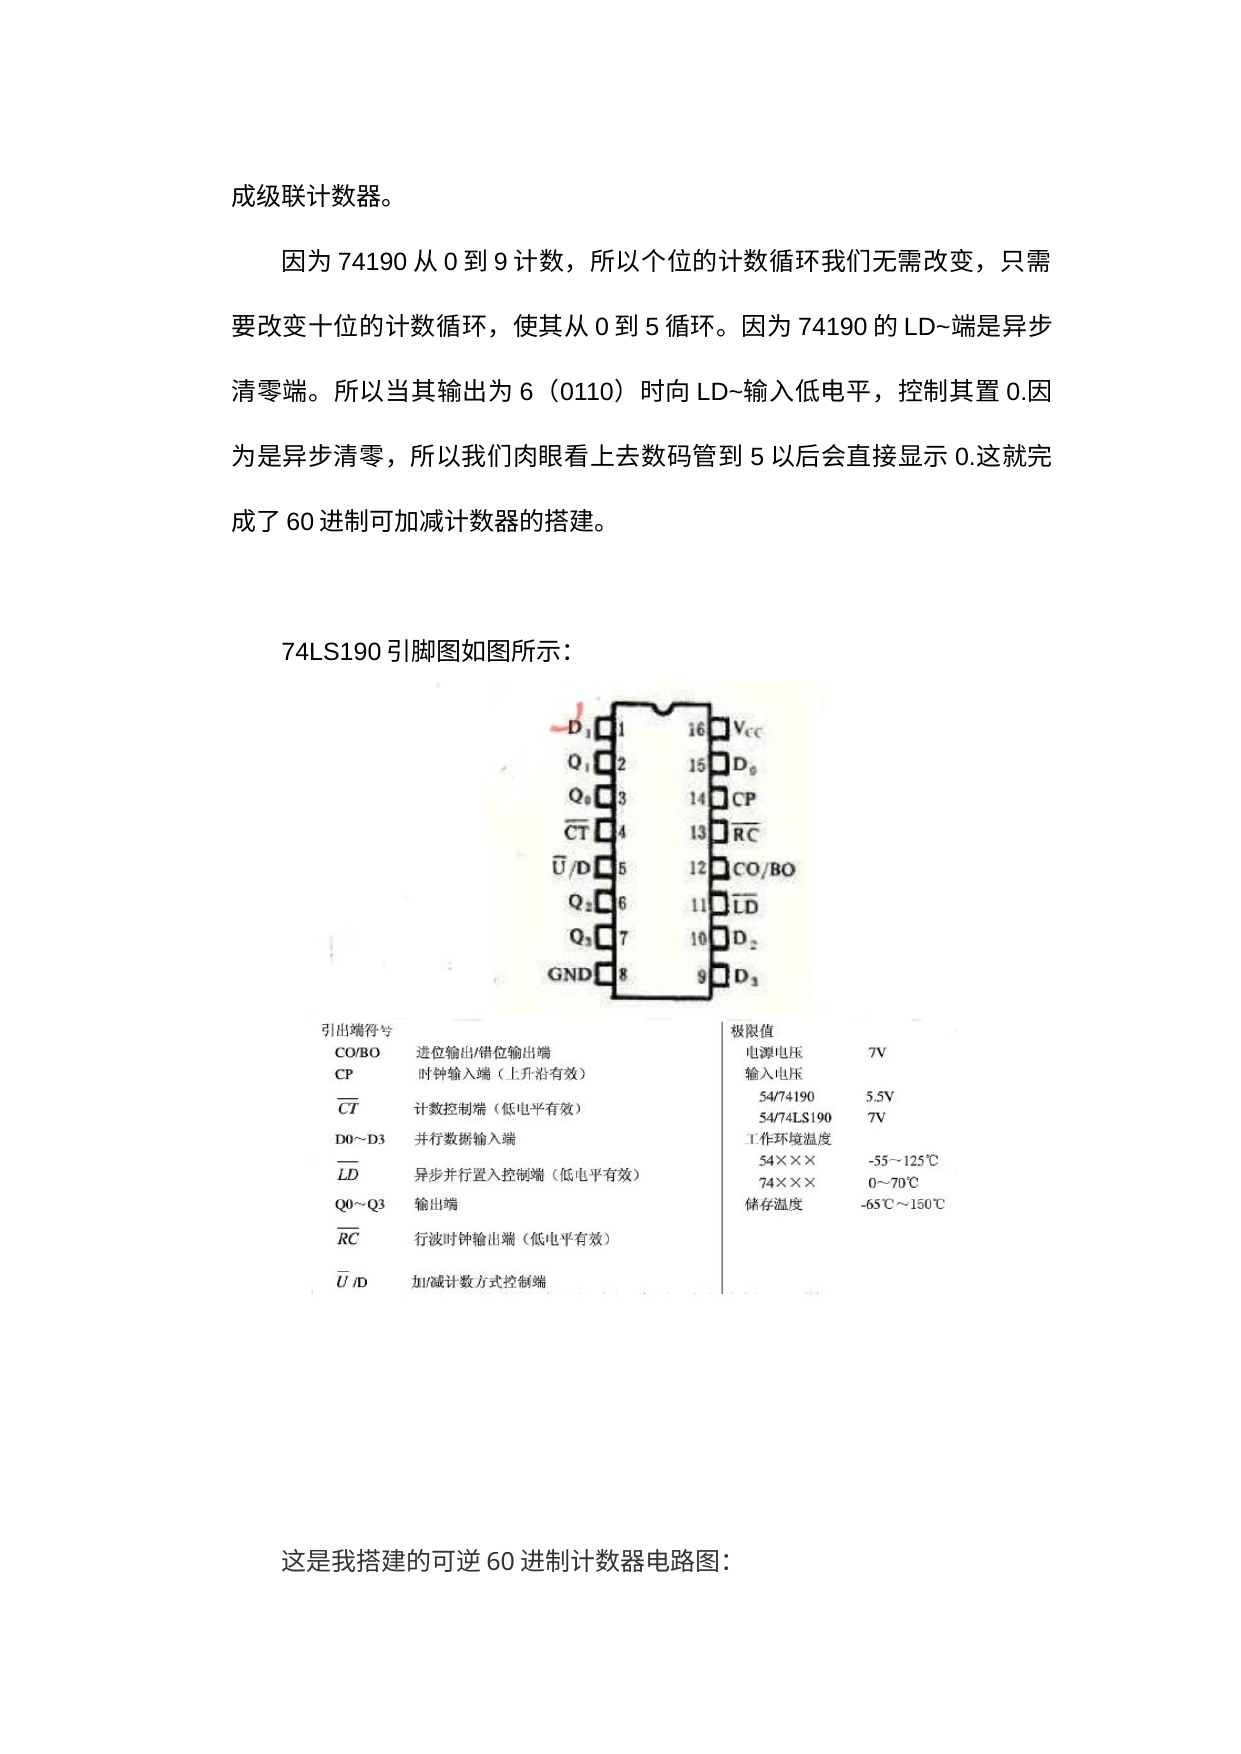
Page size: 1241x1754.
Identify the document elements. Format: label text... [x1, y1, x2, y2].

list 这是我搭建的可逆60进制计数器电路图： [231, 1527, 1053, 1592]
picture [231, 682, 1033, 1311]
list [231, 162, 1053, 227]
list 因为74190从0到9计数，所以个位的计数循环我们无需改变，只需要改变十位的计数循环，使其从0到5循环。因为74190的LD~端是异步清零端。所以当其输出为6（0110）时向LD~输入低电平，控制其置0.因为是异步清零，所以我们肉眼看上去数码管到5以后会直接显示0.这就完成了60进制可加减计数器的搭建。 [231, 227, 1053, 552]
